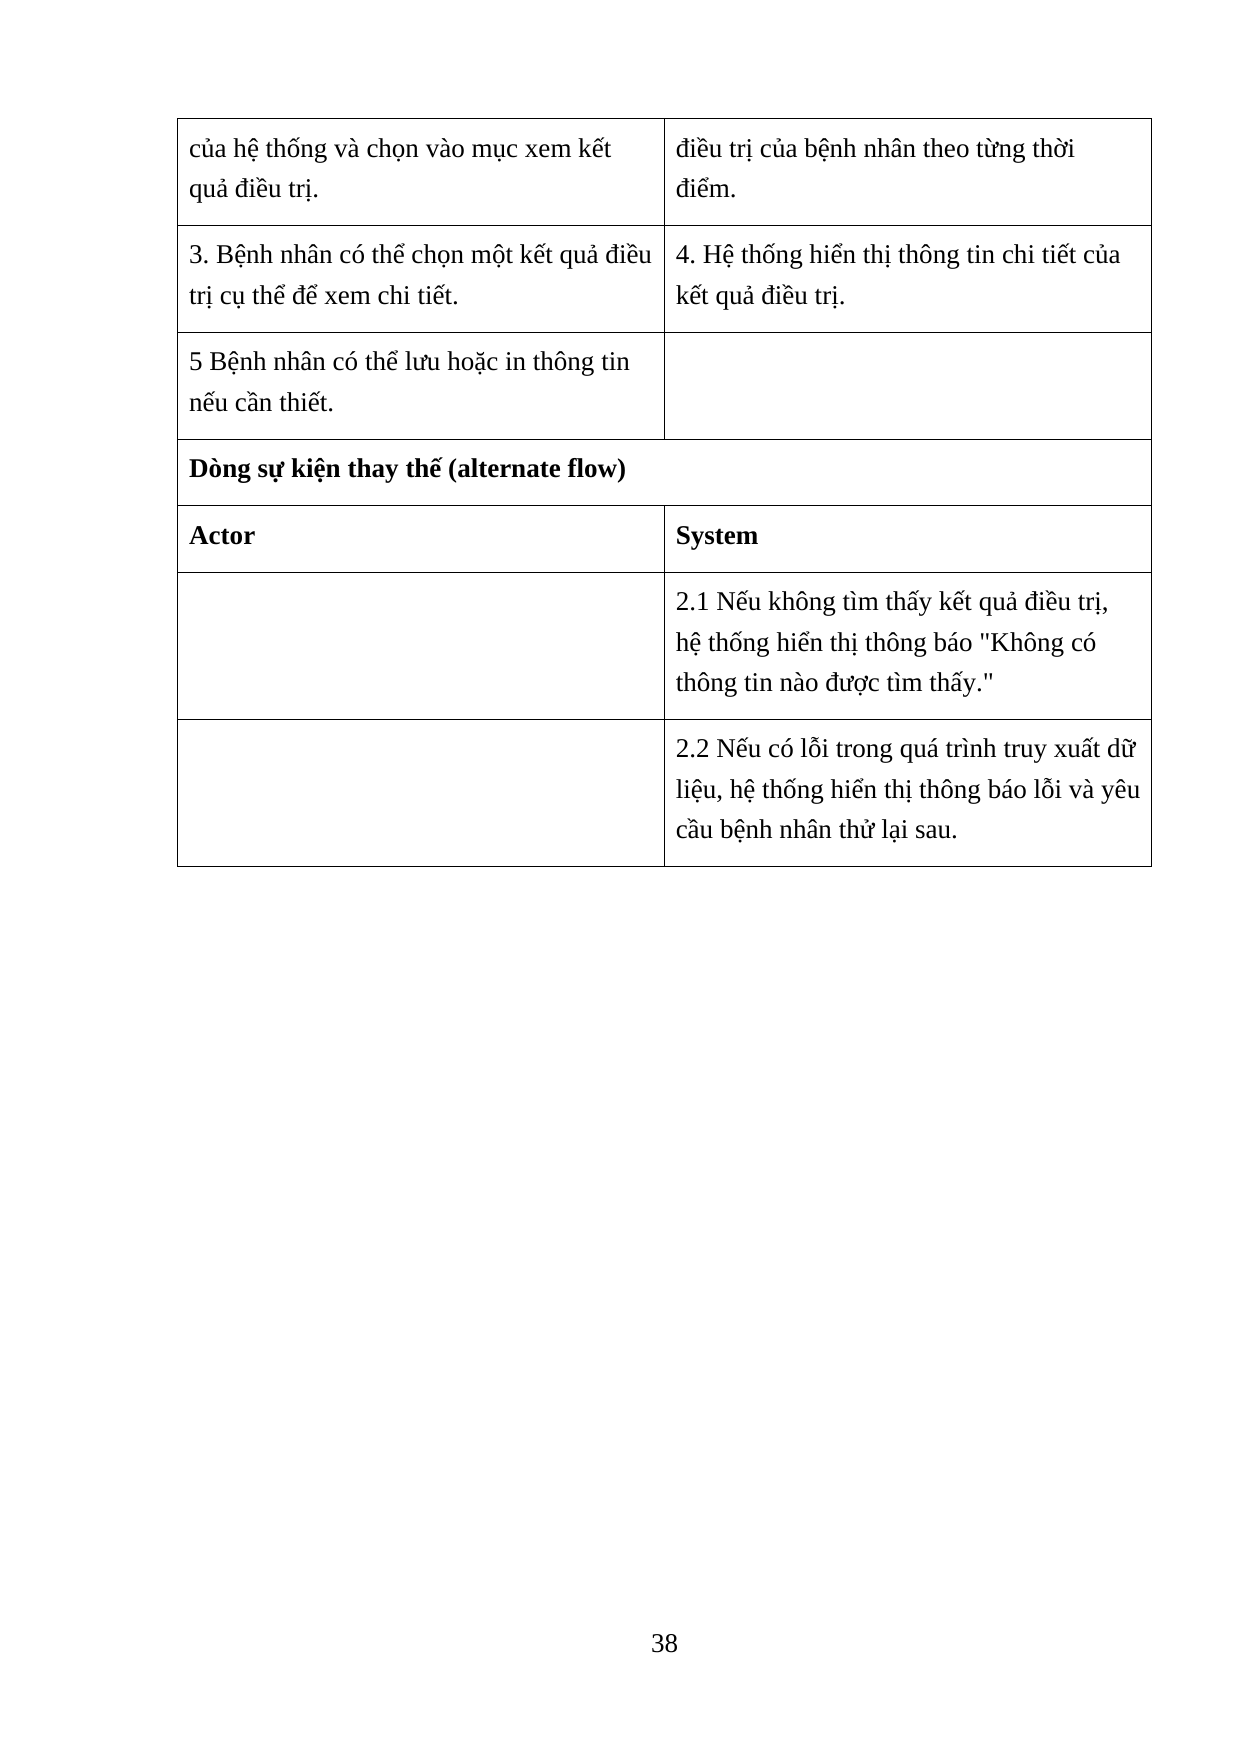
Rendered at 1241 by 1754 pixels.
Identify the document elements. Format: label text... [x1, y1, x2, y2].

table_cell Actor [178, 506, 664, 572]
table_cell 4. Hệ thống hiển thị thông tin chi tiết của kết quả điều trị. [665, 226, 1151, 332]
table_cell [178, 573, 664, 719]
table_cell [665, 333, 1151, 439]
table_cell System [665, 506, 1151, 572]
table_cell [178, 119, 664, 225]
table_cell 5 Bệnh nhân có thể lưu hoặc in thông tin nếu cần thiết. [178, 333, 664, 439]
table_cell 2.1 Nếu không tìm thấy kết quả điều trị, hệ thống hiển thị thông báo "Không có thông tin nào được tìm thấy." [665, 573, 1151, 719]
table_cell Dòng sự kiện thay thế (alternate flow) [178, 440, 1151, 505]
table_cell [178, 720, 664, 866]
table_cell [665, 119, 1151, 225]
table_cell 2.2 Nếu có lỗi trong quá trình truy xuất dữ liệu, hệ thống hiển thị thông báo lỗi và yêu cầu bệnh nhân thử lại sau. [665, 720, 1151, 866]
table_cell 3. Bệnh nhân có thể chọn một kết quả điều trị cụ thể để xem chi tiết. [178, 226, 664, 332]
